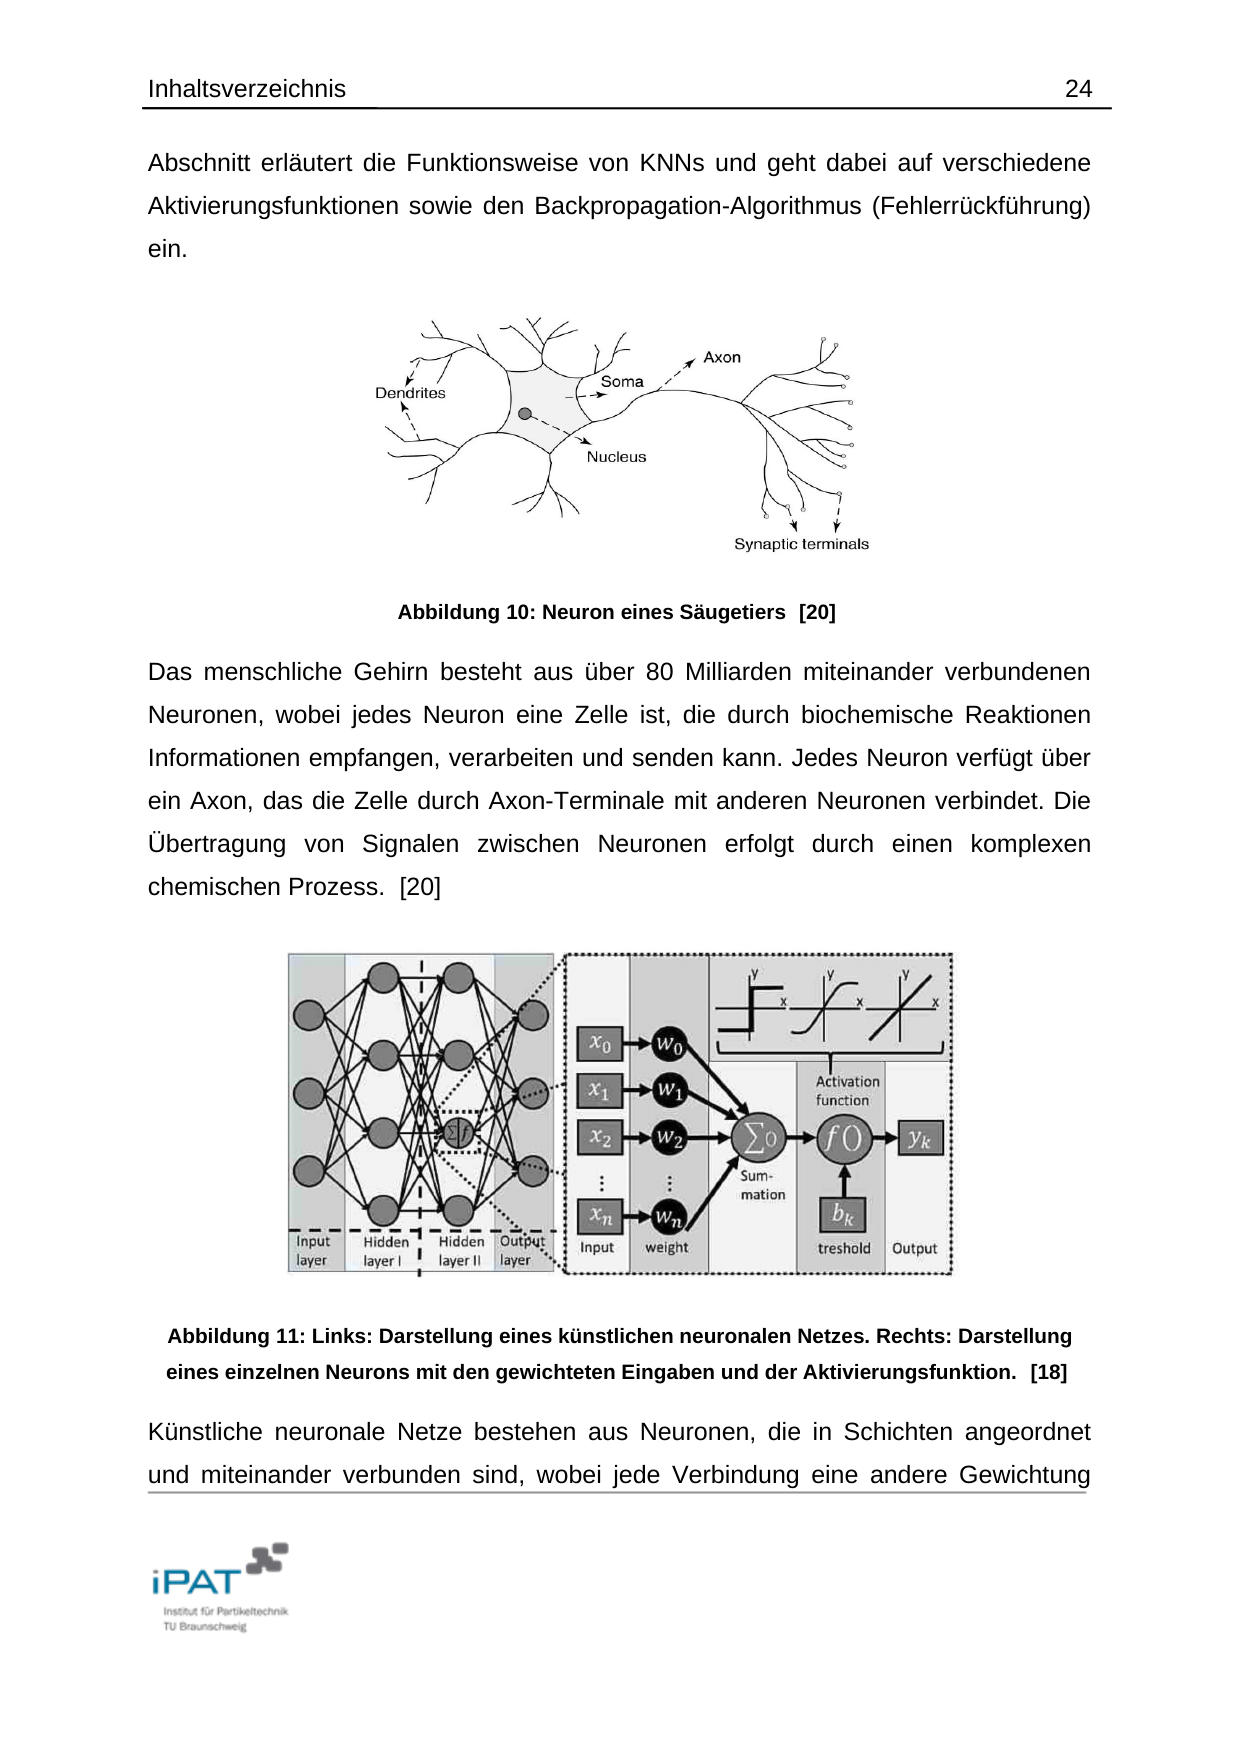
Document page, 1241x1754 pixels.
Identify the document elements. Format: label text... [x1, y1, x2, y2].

text Abbildung 10: Neuron eines Säugetiers [148, 600, 1092, 624]
picture [357, 297, 884, 565]
text Das menschliche Gehirn besteht aus über 80 Milliarden miteinander verbundenen Neuronen, wobei jedes Neuron eine Zelle ist, die durch biochemische Reaktionen Informationen empfangen, verarbeiten und senden kann. Jedes Neuron verfügt über ein Axon, das die Zelle durch Axon-Terminale mit anderen Neuronen verbindet. Die Übertragung von Signalen zwischen Neuronen erfolgt durch einen komplexen chemischen Prozess. [148, 656, 1092, 901]
text Abbildung 11: Links: Darstellung eines künstlichen neuronalen Netzes. Rechts: Darstellung eines einzelnen Neurons mit den gewichteten Eingaben und der Aktivierungsfunktion. [148, 1324, 1092, 1384]
picture [277, 936, 964, 1289]
picture [147, 1534, 300, 1645]
picture [147, 1491, 1090, 1496]
